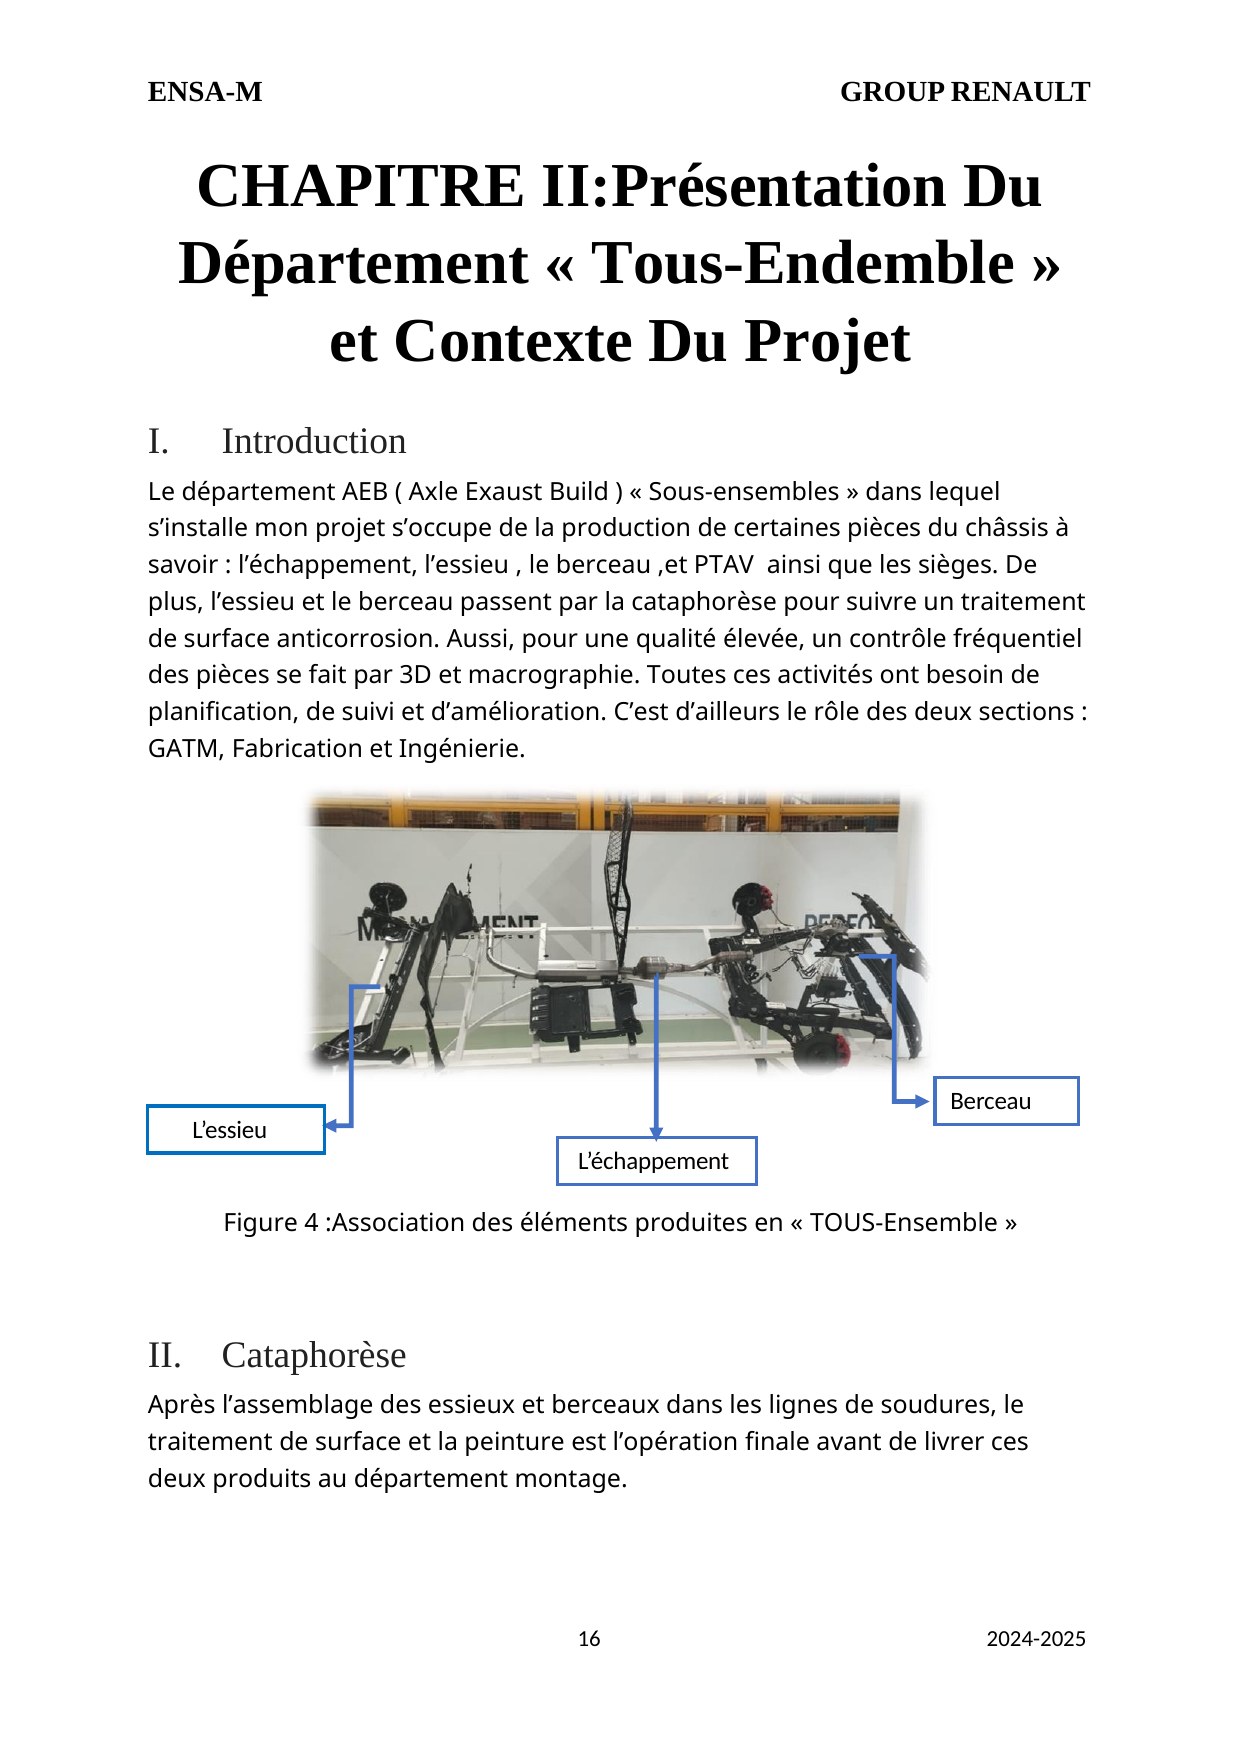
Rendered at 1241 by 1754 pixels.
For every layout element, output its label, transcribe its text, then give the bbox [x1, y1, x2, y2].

subtitle Cataphorèse [148, 1332, 1093, 1375]
text Après l’assemblage des essieux et berceaux dans les lignes de soudures, le traitement de surface et la peinture est l’opération finale avant de livrer ces deux produits au département montage. [148, 1387, 1093, 1495]
picture [297, 783, 937, 1082]
text Figure 4 :Association des éléments produites en « TOUS-Ensemble » [148, 1204, 1093, 1238]
subtitle Introduction [148, 418, 1093, 461]
subtitle CHAPITRE II:Présentation Du Département « Tous-Endemble » et Contexte Du Projet [148, 148, 1093, 375]
text Le département AEB ( Axle Exaust Build ) « Sous-ensembles » dans lequel s’installe mon projet s’occupe de la production de certaines pièces du châssis à savoir : l’échappement, l’essieu , le berceau ,et PTAV ainsi que les sièges. De plus, l’essieu et le berceau passent par la cataphorèse pour suivre un traitement de surface anticorrosion. Aussi, pour une qualité élevée, un contrôle fréquentiel des pièces se fait par 3D et macrographie. Toutes ces activités ont besoin de planification, de suivi et d’amélioration. C’est d’ailleurs le rôle des deux sections : GATM, Fabrication et Ingénierie. [148, 473, 1093, 764]
